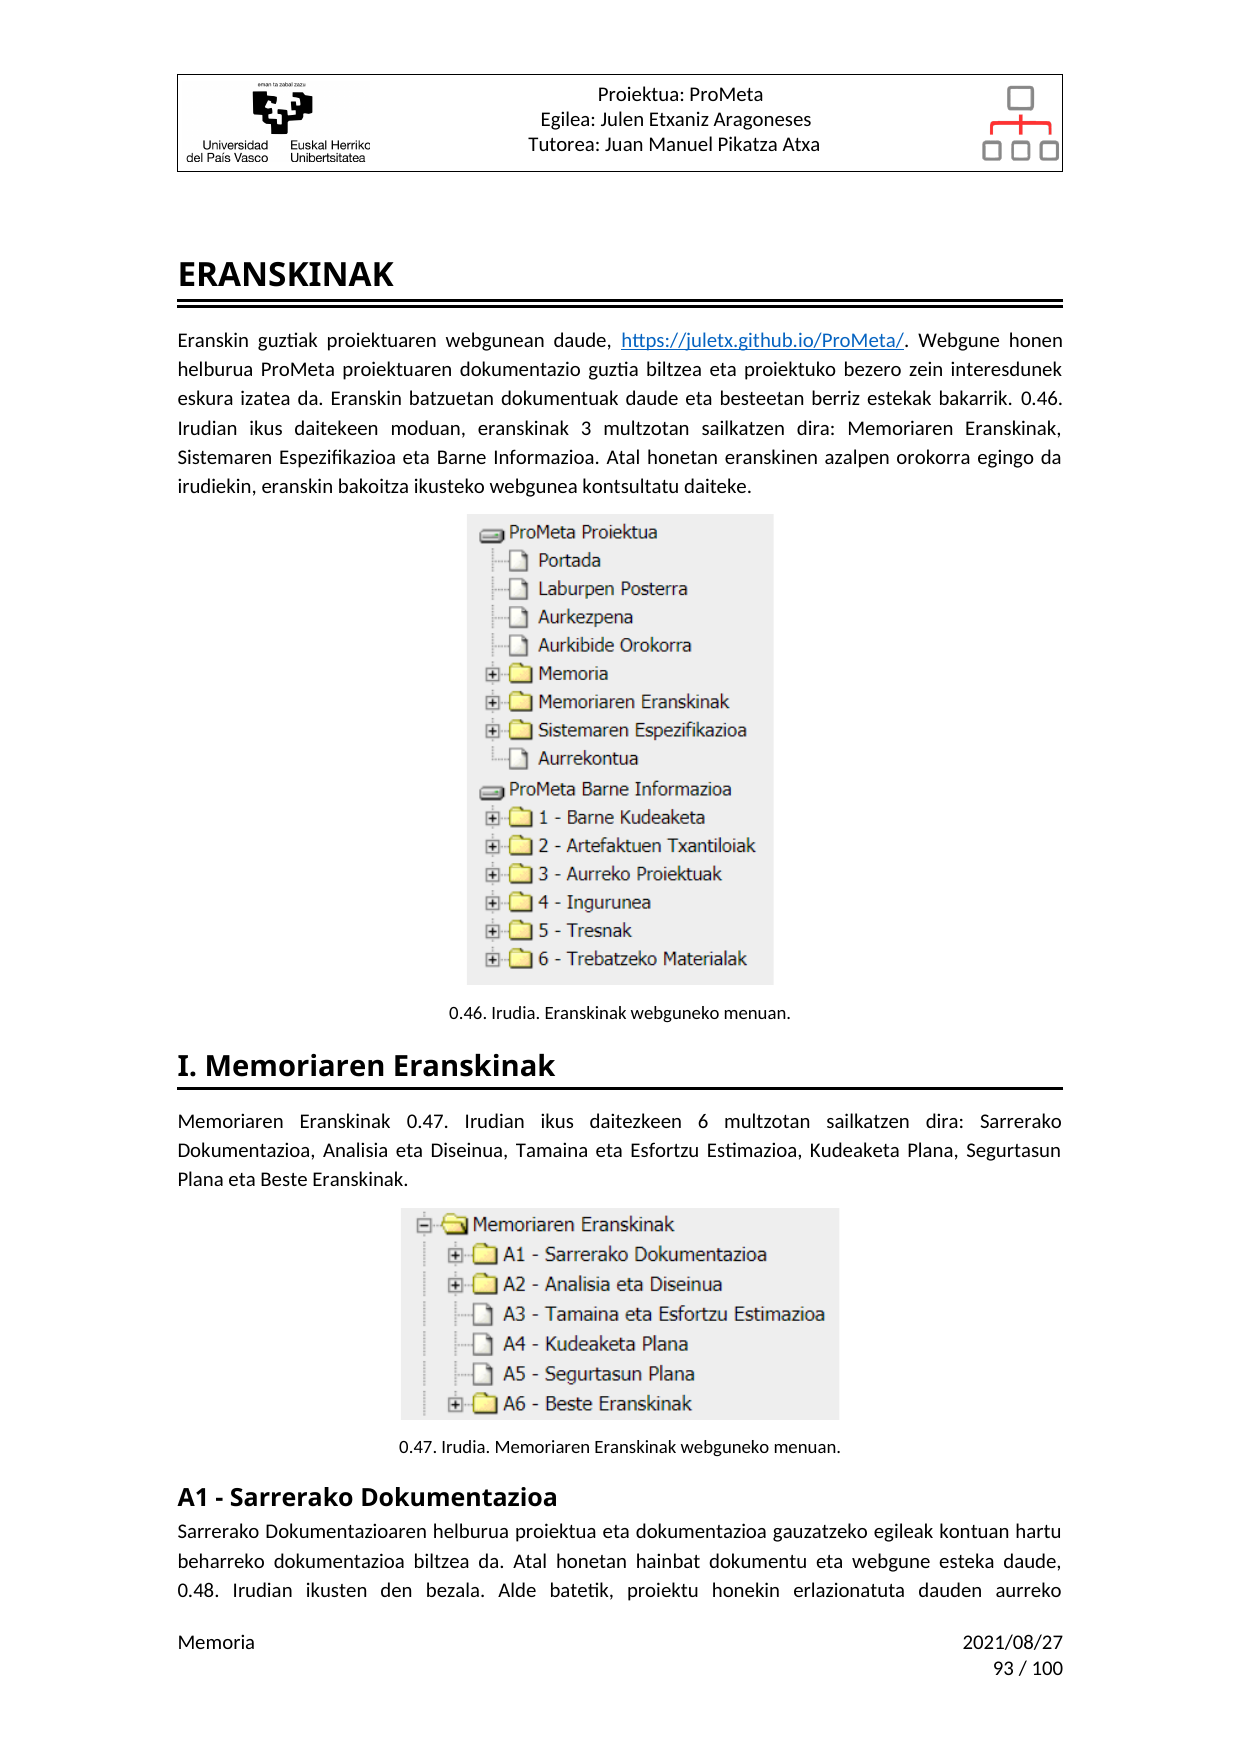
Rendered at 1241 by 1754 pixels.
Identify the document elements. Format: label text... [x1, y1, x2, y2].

subtitle I. Memoriaren Eranskinak [177, 1045, 1063, 1087]
picture [182, 81, 370, 162]
subtitle ERANSKINAK [177, 251, 1063, 299]
picture [400, 1208, 840, 1420]
picture [466, 514, 774, 985]
picture [978, 80, 1060, 162]
subtitle A1 - Sarrerako Dokumentazioa [177, 1479, 1063, 1513]
